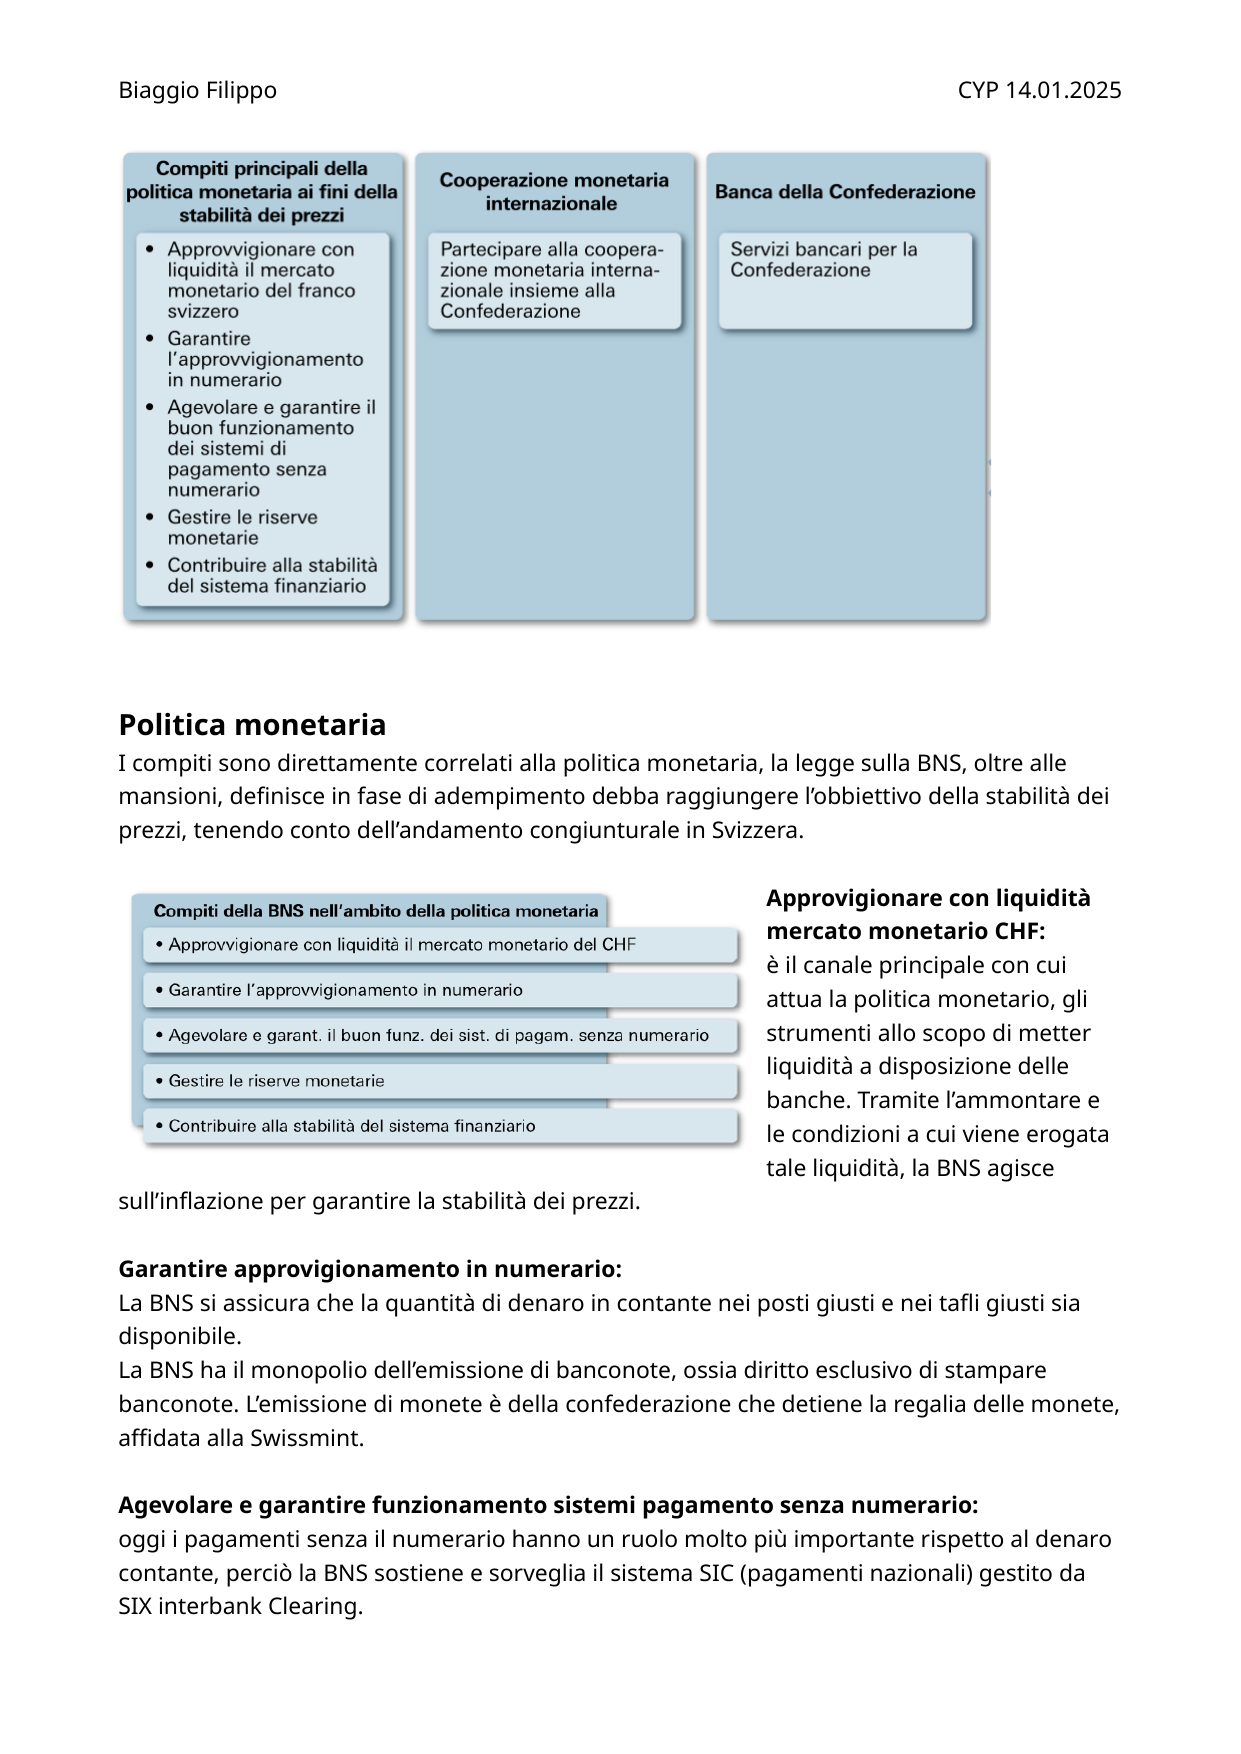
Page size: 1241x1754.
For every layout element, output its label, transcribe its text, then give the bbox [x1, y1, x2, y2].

text La BNS si assicura che la quantità di denaro in contante nei posti giusti e nei tafli giusti sia disponibile. [118, 1287, 1122, 1352]
text oggi i pagamenti senza il numerario hanno un ruolo molto più importante rispetto al denaro contante, perciò la BNS sostiene e sorveglia il sistema SIC (pagamenti nazionali) gestito da SIX interbank Clearing. [118, 1523, 1122, 1622]
text Politica monetaria [118, 704, 1122, 743]
text Agevolare e garantire funzionamento sistemi pagamento senza numerario: [118, 1489, 1122, 1520]
text I compiti sono direttamente correlati alla politica monetaria, la legge sulla BNS, oltre alle mansioni, definisce in fase di adempimento debba raggiungere l’obbiettivo della stabilità dei prezzi, tenendo conto dell’andamento congiunturale in Svizzera. [118, 747, 1122, 845]
text Approvigionare con liquidità mercato monetario CHF: [748, 882, 1122, 947]
text è il canale principale con cui attua la politica monetario, gli strumenti allo scopo di metter liquidità a disposizione delle banche. Tramite l’ammontare e le condizioni a cui viene erogata tale liquidità, la BNS agisce sull’inflazione per garantire la stabilità dei prezzi. [118, 949, 1122, 1217]
text Garantire approvigionamento in numerario: [118, 1253, 1122, 1284]
text La BNS ha il monopolio dell’emissione di banconote, ossia diritto esclusivo di stampare banconote. L’emissione di monete è della confederazione che detiene la regalia delle monete, affidata alla Swissmint. [118, 1354, 1122, 1487]
picture [118, 147, 992, 635]
picture [118, 881, 748, 1156]
